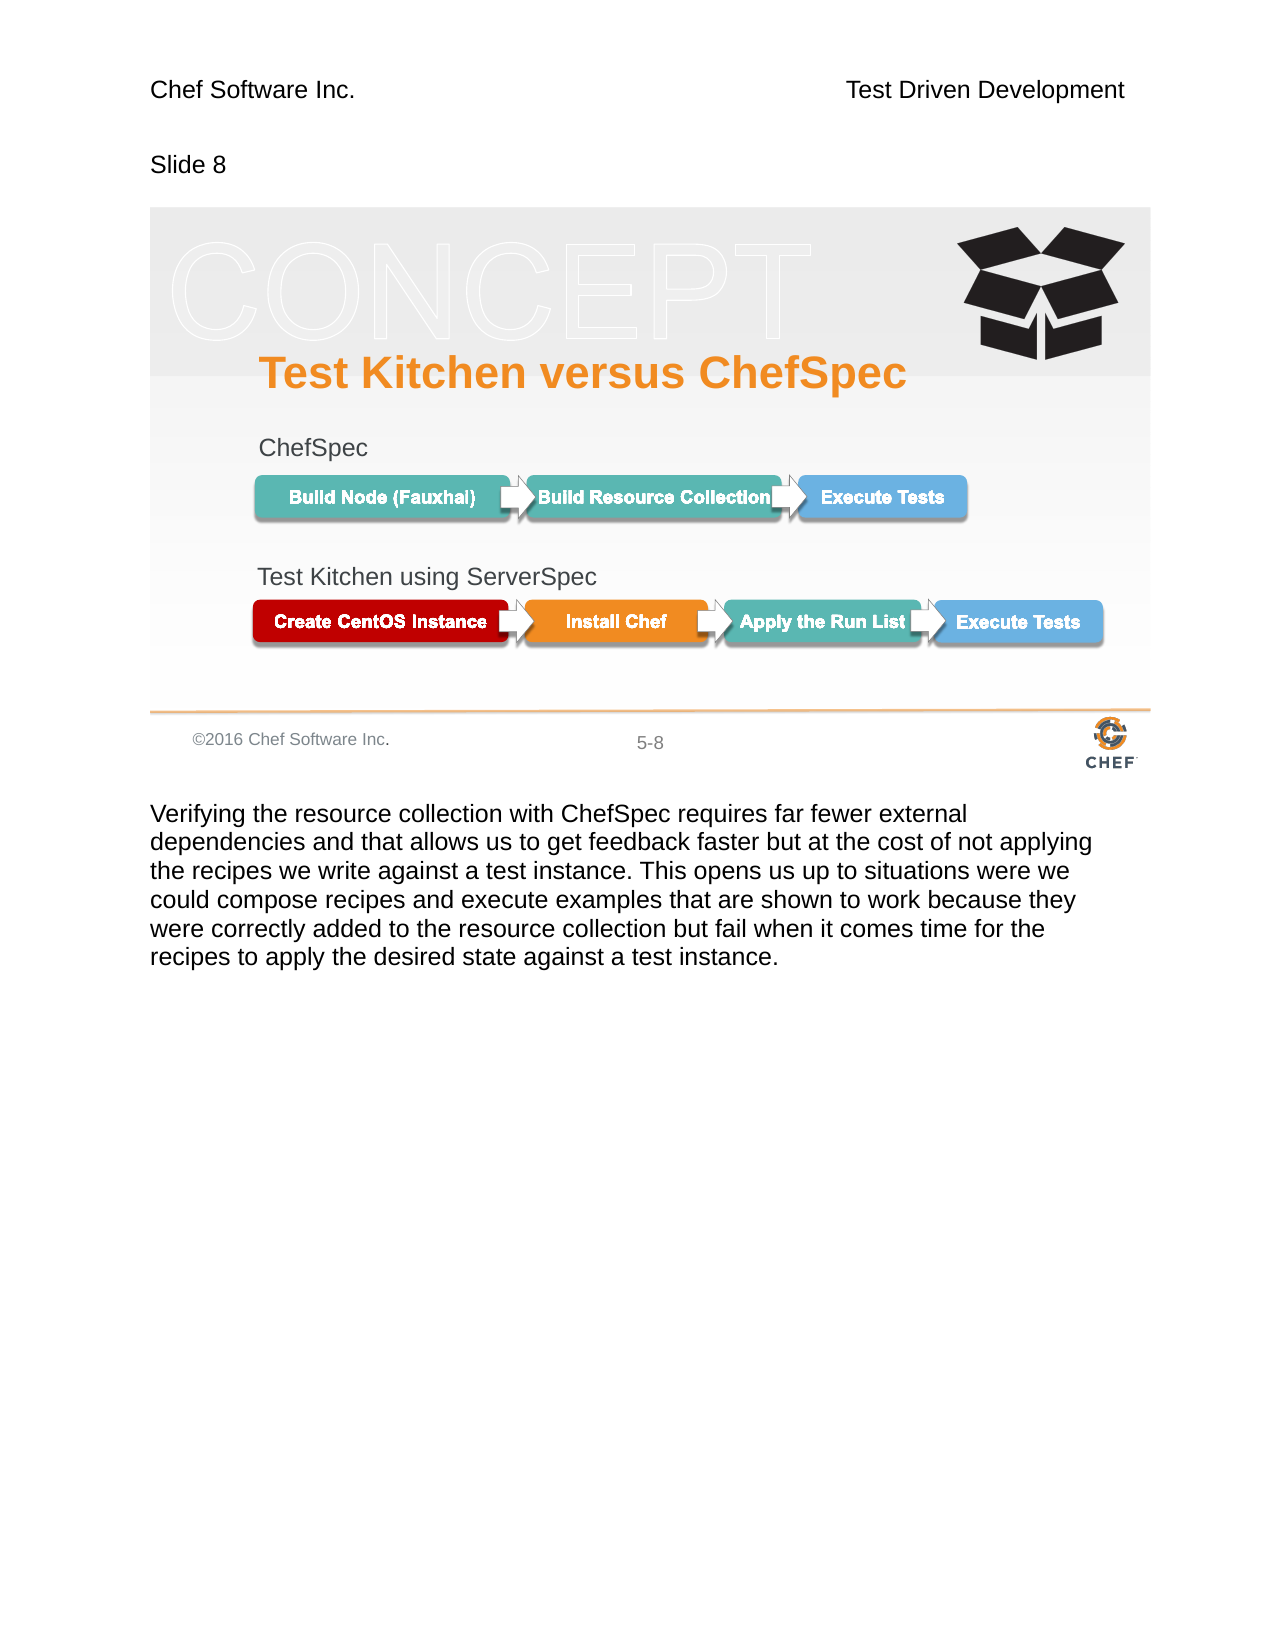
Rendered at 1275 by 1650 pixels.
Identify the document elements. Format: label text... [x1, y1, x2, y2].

text Verifying the resource collection with ChefSpec requires far fewer external dependencies and that allows us to get feedback faster but at the cost of not applying the recipes we write against a test instance. This opens us up to situations were we could compose recipes and execute examples that are shown to work because they were correctly added to the resource collection but fail when it comes time for the recipes to apply the desired state against a test instance. [150, 798, 1125, 971]
text Slide 8 [150, 150, 1125, 179]
